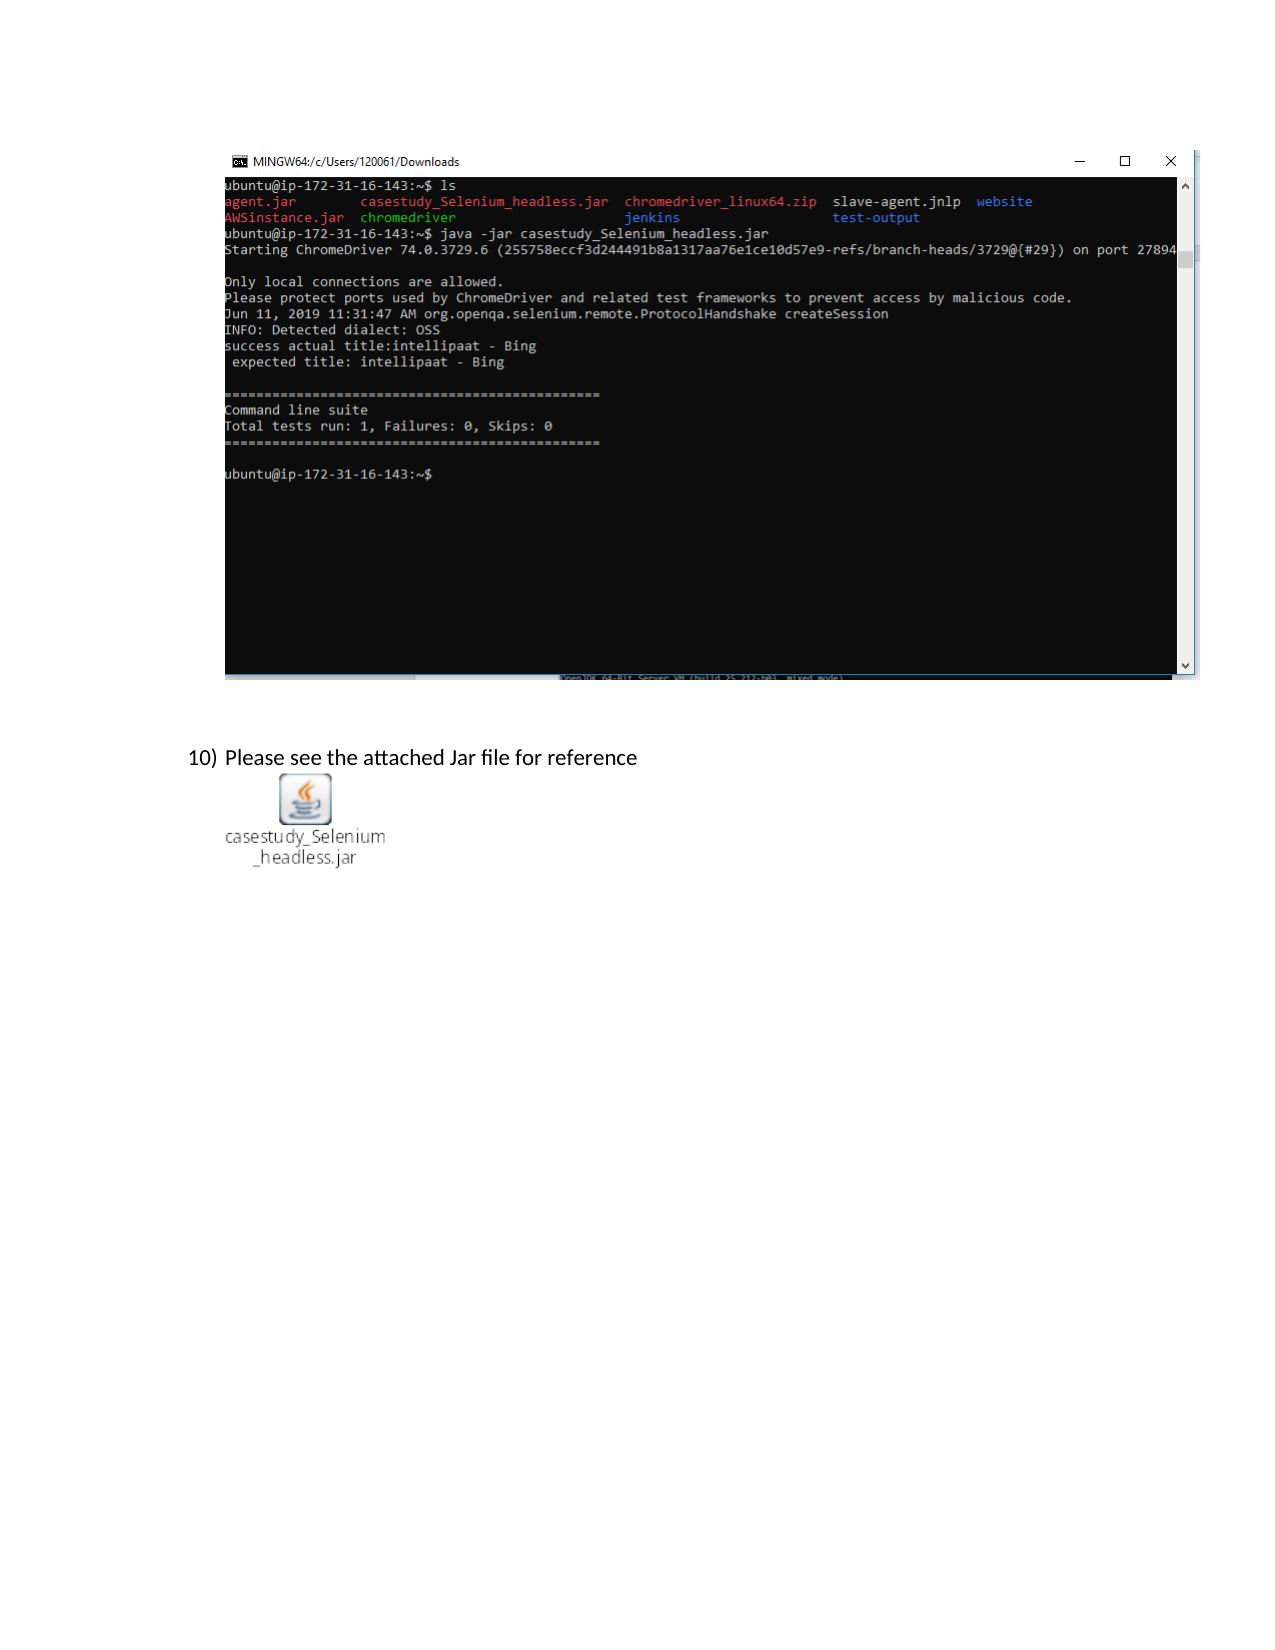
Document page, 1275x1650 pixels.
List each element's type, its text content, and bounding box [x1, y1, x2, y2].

list Please see the attached Jar file for reference [187, 743, 1125, 771]
picture [225, 150, 1200, 680]
